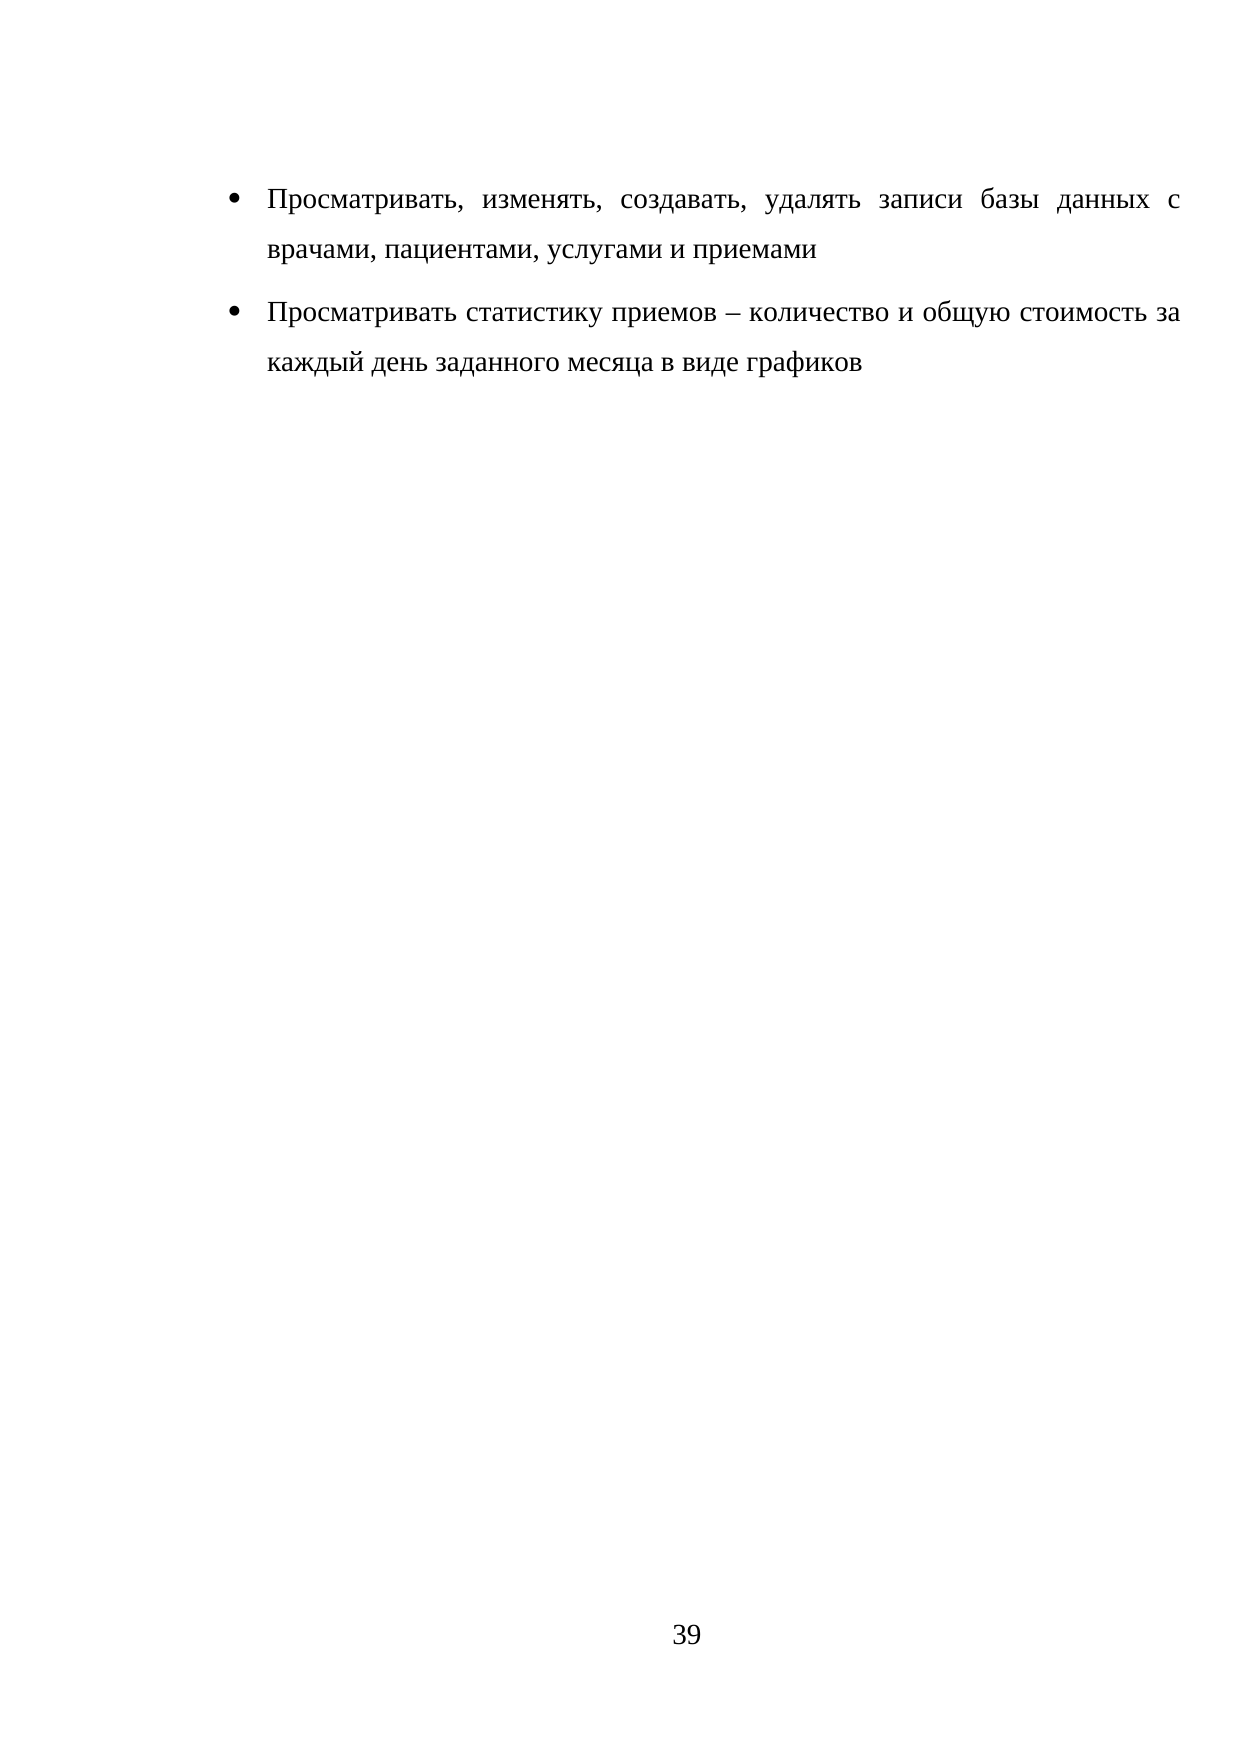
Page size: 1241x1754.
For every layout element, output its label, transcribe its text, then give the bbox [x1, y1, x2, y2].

list Просматривать статистику приемов – количество и общую стоимость за каждый день заданного месяца в виде графиков [229, 294, 1181, 378]
list Просматривать, изменять, создавать, удалять записи базы данных с врачами, пациентами, услугами и приемами [229, 181, 1181, 265]
